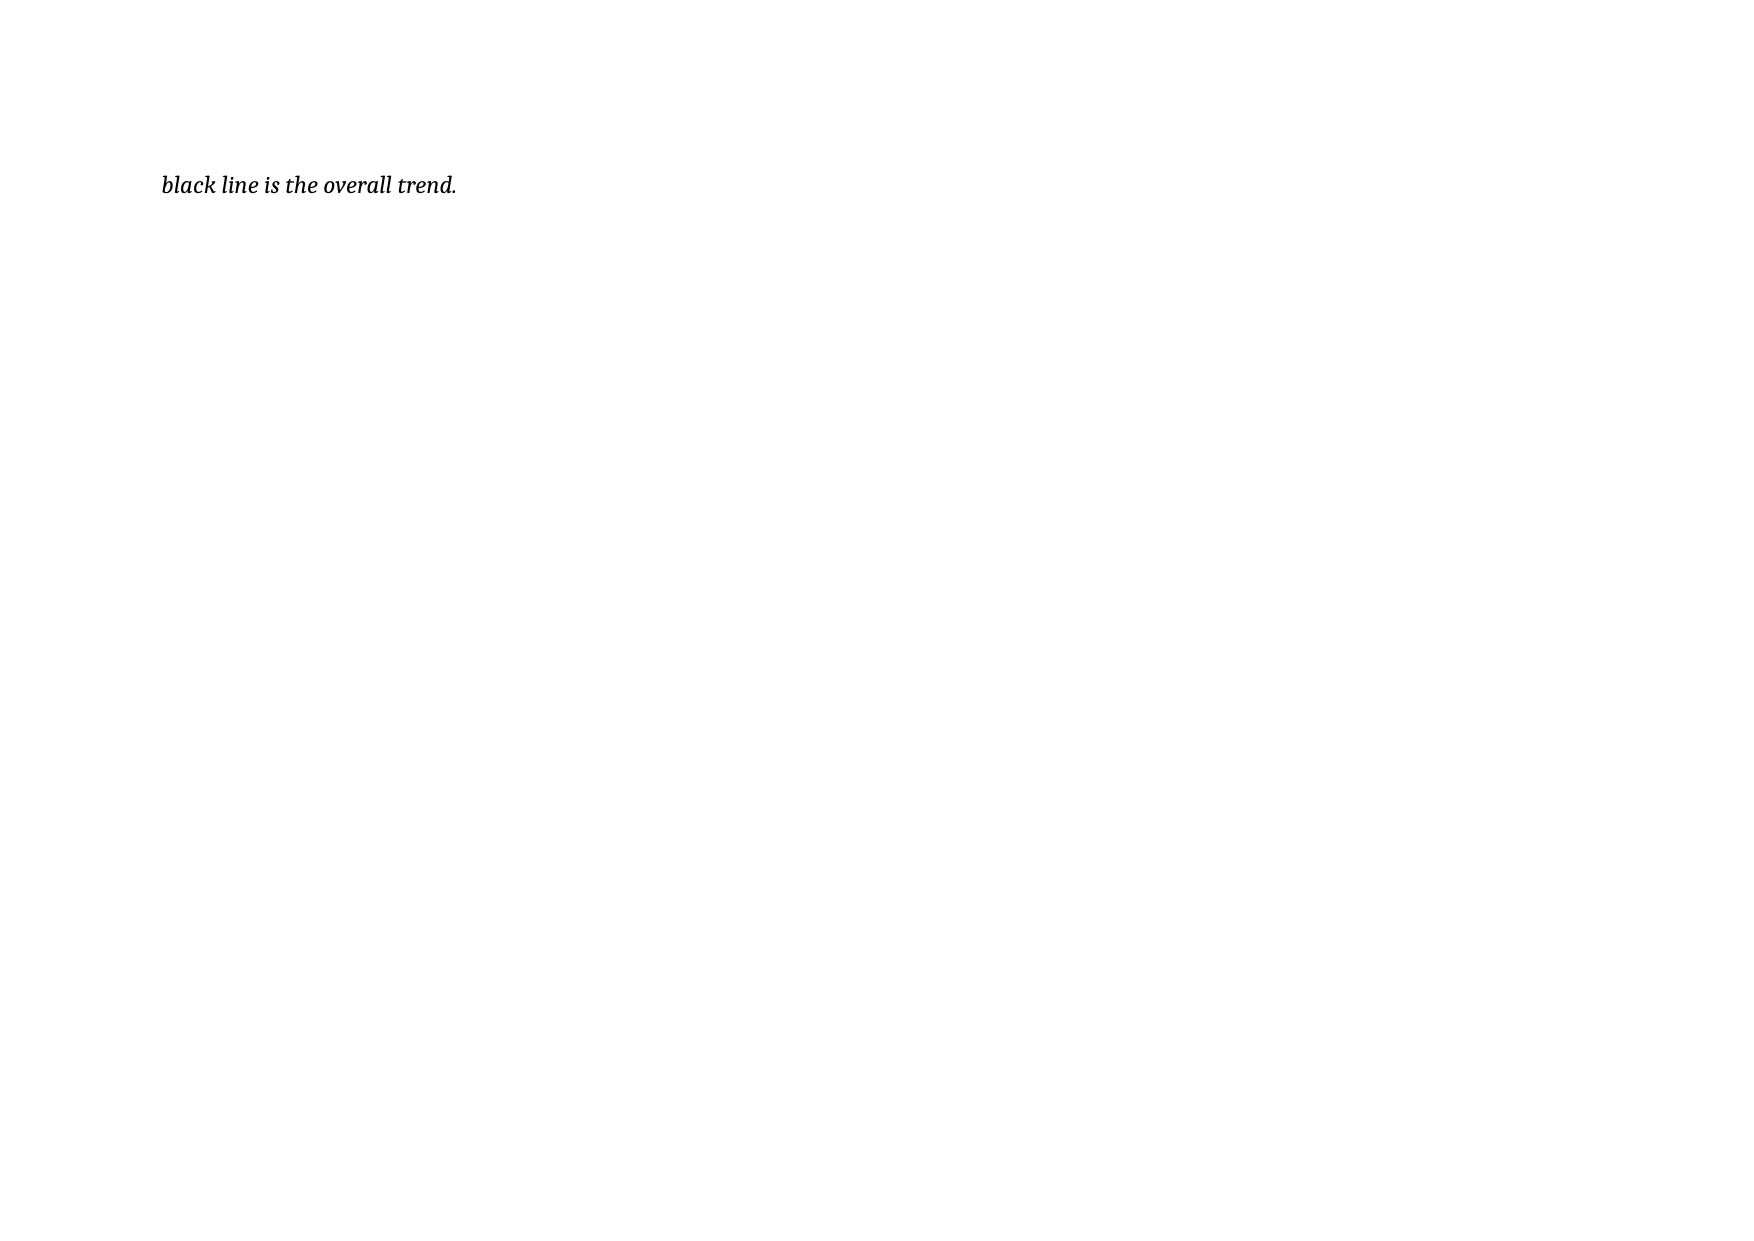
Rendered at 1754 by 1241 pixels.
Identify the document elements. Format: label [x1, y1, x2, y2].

table_header [150, 150, 1604, 212]
